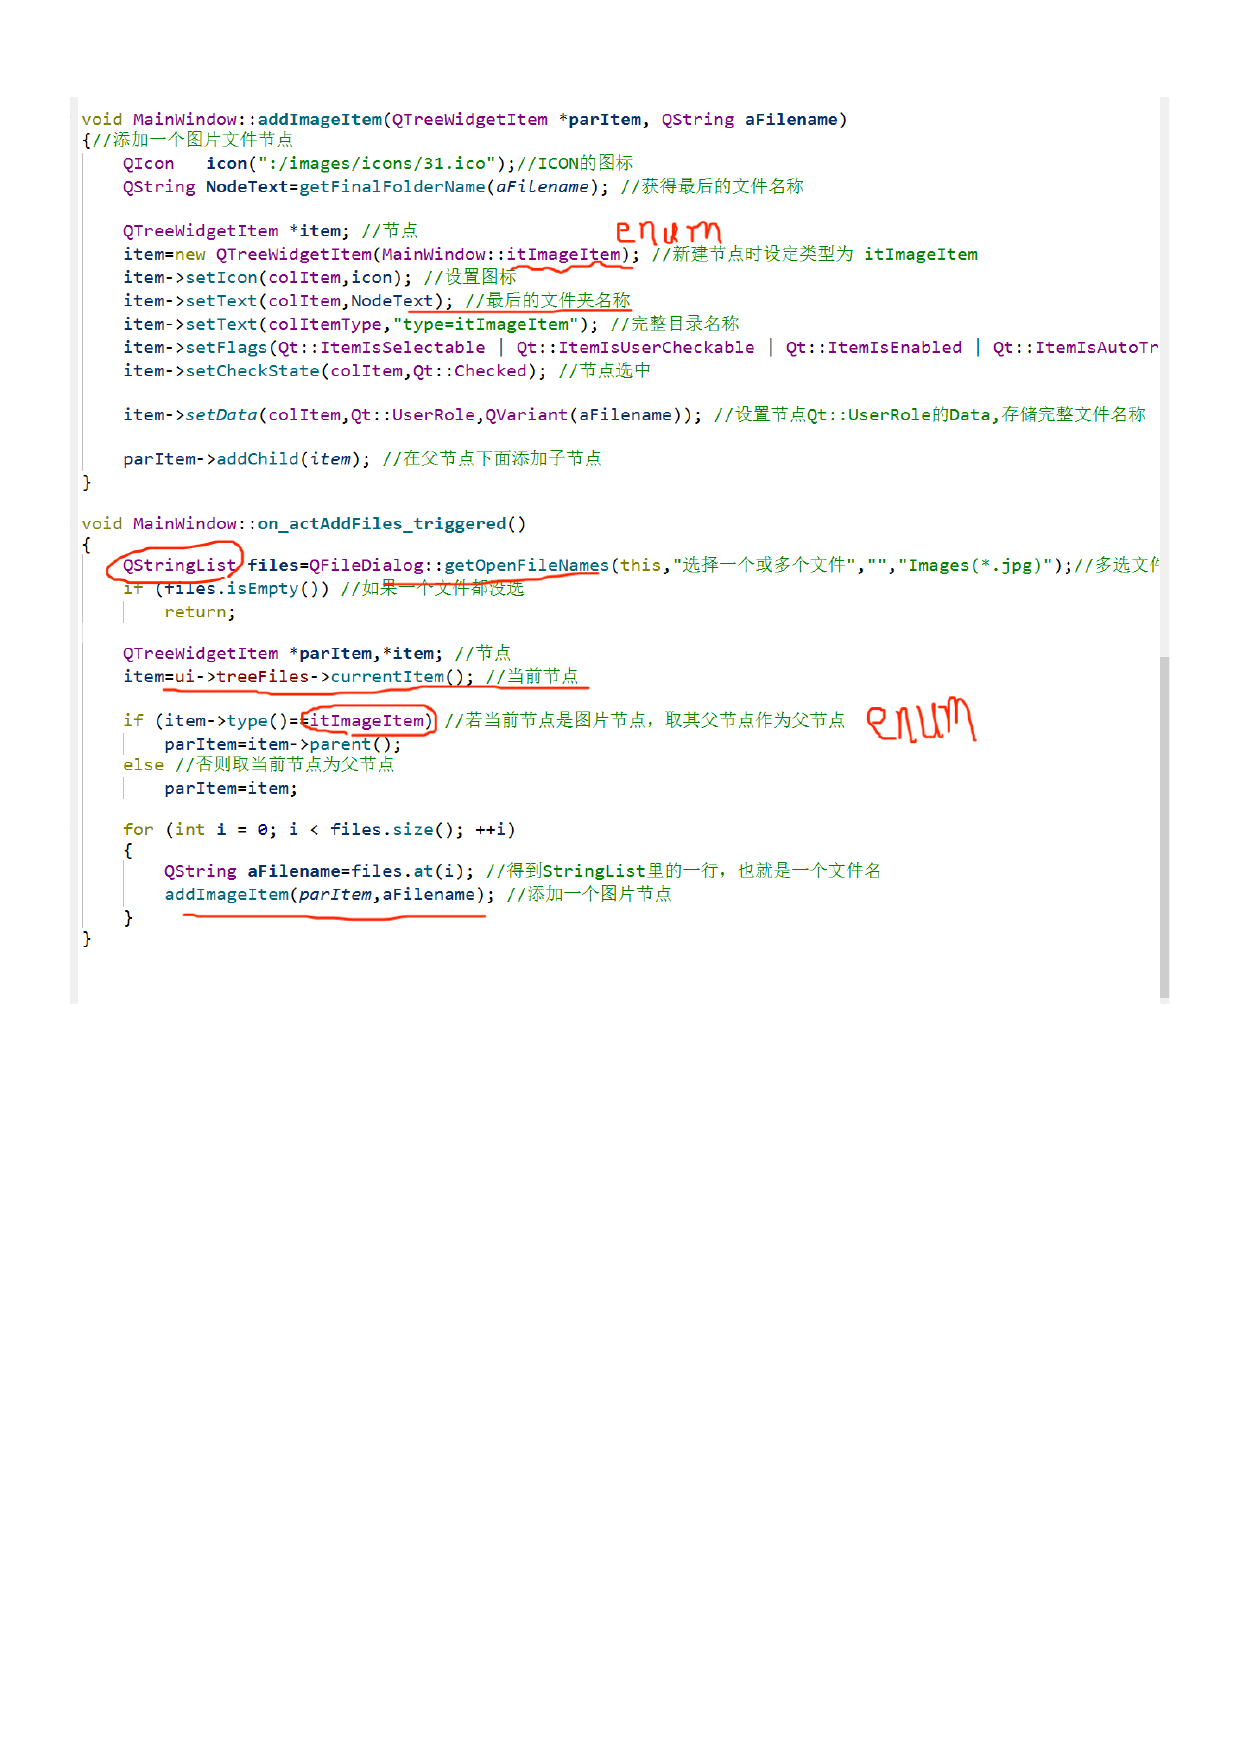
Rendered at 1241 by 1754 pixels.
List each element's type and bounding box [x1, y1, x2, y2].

picture [69, 97, 1170, 1004]
